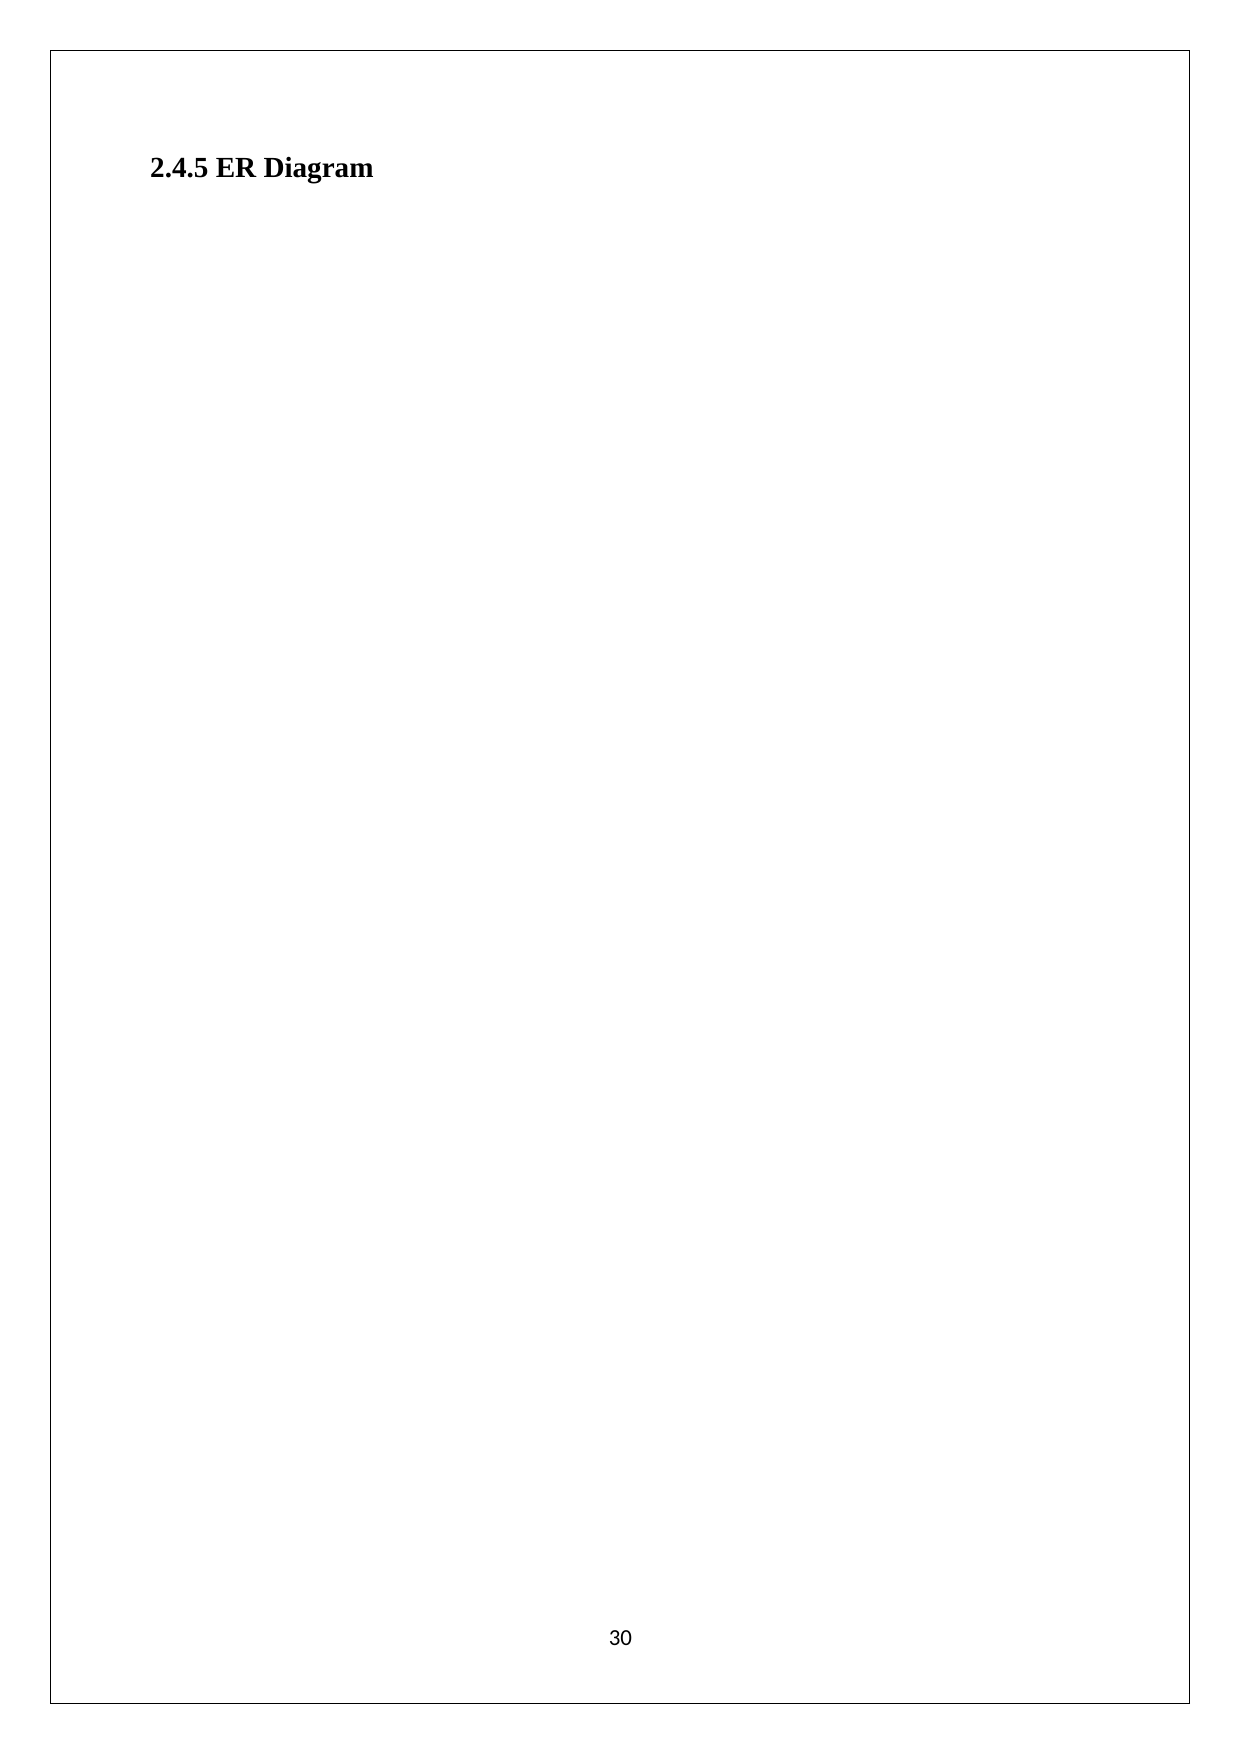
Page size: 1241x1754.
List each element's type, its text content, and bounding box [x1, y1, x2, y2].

text 2.4.5 ER Diagram [150, 150, 1090, 183]
